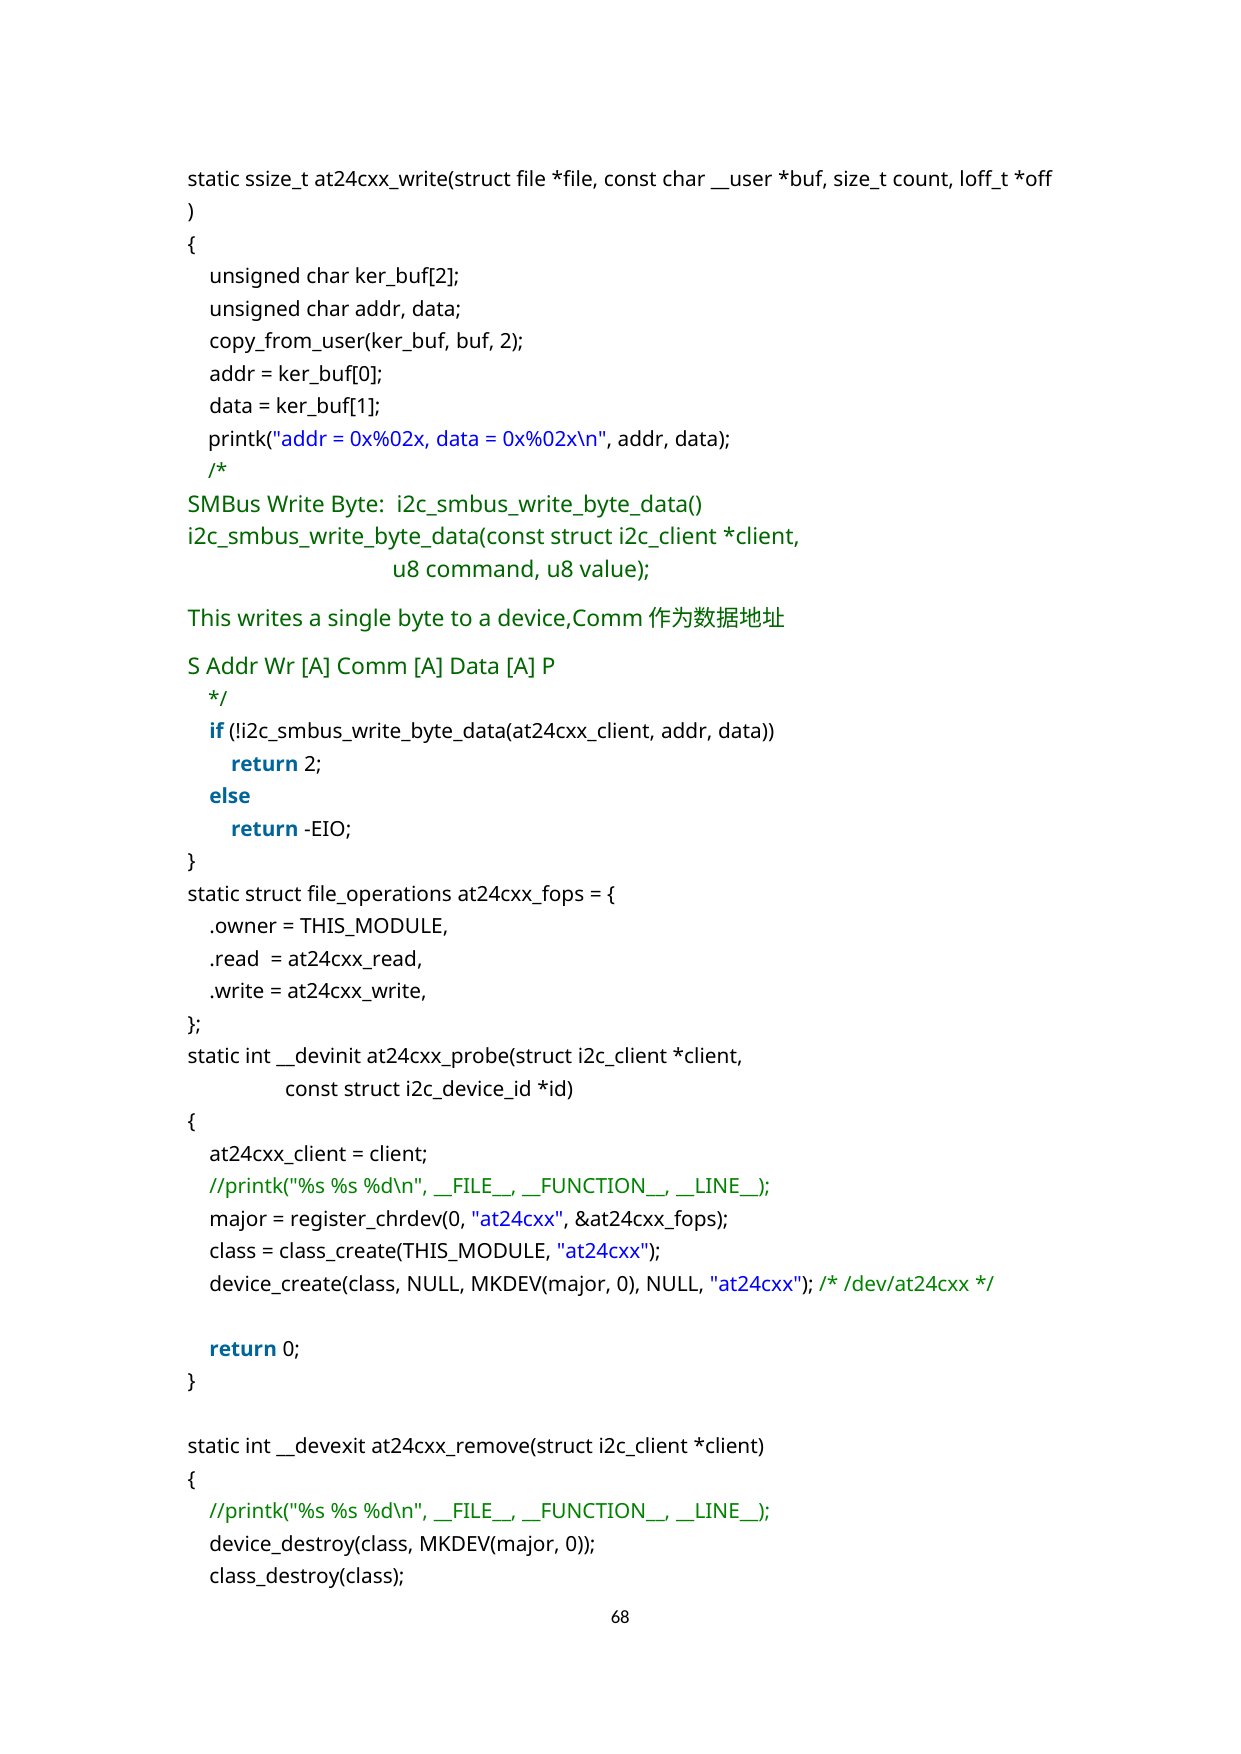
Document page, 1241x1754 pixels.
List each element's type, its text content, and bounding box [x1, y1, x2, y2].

text { [187, 227, 1053, 259]
text S Addr Wr [A] Comm [A] Data [A] P [187, 649, 1053, 682]
text return 0; [187, 1332, 1053, 1364]
text data = ker_buf[1]; [187, 389, 1053, 422]
text else [187, 779, 1053, 812]
text static int __devinit at24cxx_probe(struct i2c_client *client, [187, 1039, 1053, 1072]
text } [187, 1364, 1053, 1397]
text u8 command, u8 value); [187, 552, 1053, 584]
text SMBus Write Byte: i2c_smbus_write_byte_data() [187, 487, 1053, 519]
text { [187, 1104, 1053, 1137]
text return -EIO; [187, 812, 1053, 844]
text class_destroy(class); [187, 1559, 1053, 1592]
text printk("addr = 0x%02x, data = 0x%02x\n", addr, data); [187, 422, 1053, 454]
text at24cxx_client = client; [187, 1137, 1053, 1169]
text device_destroy(class, MKDEV(major, 0)); [187, 1527, 1053, 1559]
text const struct i2c_device_id *id) [187, 1072, 1053, 1104]
text This writes a single byte to a device,Comm作为数据地址 [187, 584, 1053, 649]
text .write = at24cxx_write, [187, 974, 1053, 1007]
text .read = at24cxx_read, [187, 942, 1053, 974]
text //printk("%s %s %d\n", __FILE__, __FUNCTION__, __LINE__); [187, 1494, 1053, 1527]
text device_create(class, NULL, MKDEV(major, 0), NULL, "at24cxx"); /* /dev/at24cxx */ [187, 1267, 1053, 1299]
text //printk("%s %s %d\n", __FILE__, __FUNCTION__, __LINE__); [187, 1169, 1053, 1202]
text unsigned char ker_buf[2]; [187, 259, 1053, 292]
text if (!i2c_smbus_write_byte_data(at24cxx_client, addr, data)) [187, 714, 1053, 747]
text */ [187, 682, 1053, 714]
text .owner = THIS_MODULE, [187, 909, 1053, 942]
text return 2; [187, 747, 1053, 779]
text static ssize_t at24cxx_write(struct file *file, const char __user *buf, size_t count, loff_t *off) [187, 162, 1053, 227]
text unsigned char addr, data; [187, 292, 1053, 324]
text } [187, 844, 1053, 877]
text static int __devexit at24cxx_remove(struct i2c_client *client) [187, 1429, 1053, 1462]
text /* [187, 454, 1053, 487]
text addr = ker_buf[0]; [187, 357, 1053, 389]
text class = class_create(THIS_MODULE, "at24cxx"); [187, 1234, 1053, 1267]
text static struct file_operations at24cxx_fops = { [187, 877, 1053, 909]
text i2c_smbus_write_byte_data(const struct i2c_client *client, [187, 519, 1053, 552]
text major = register_chrdev(0, "at24cxx", &at24cxx_fops); [187, 1202, 1053, 1234]
text }; [187, 1007, 1053, 1039]
text { [187, 1462, 1053, 1494]
text copy_from_user(ker_buf, buf, 2); [187, 324, 1053, 357]
